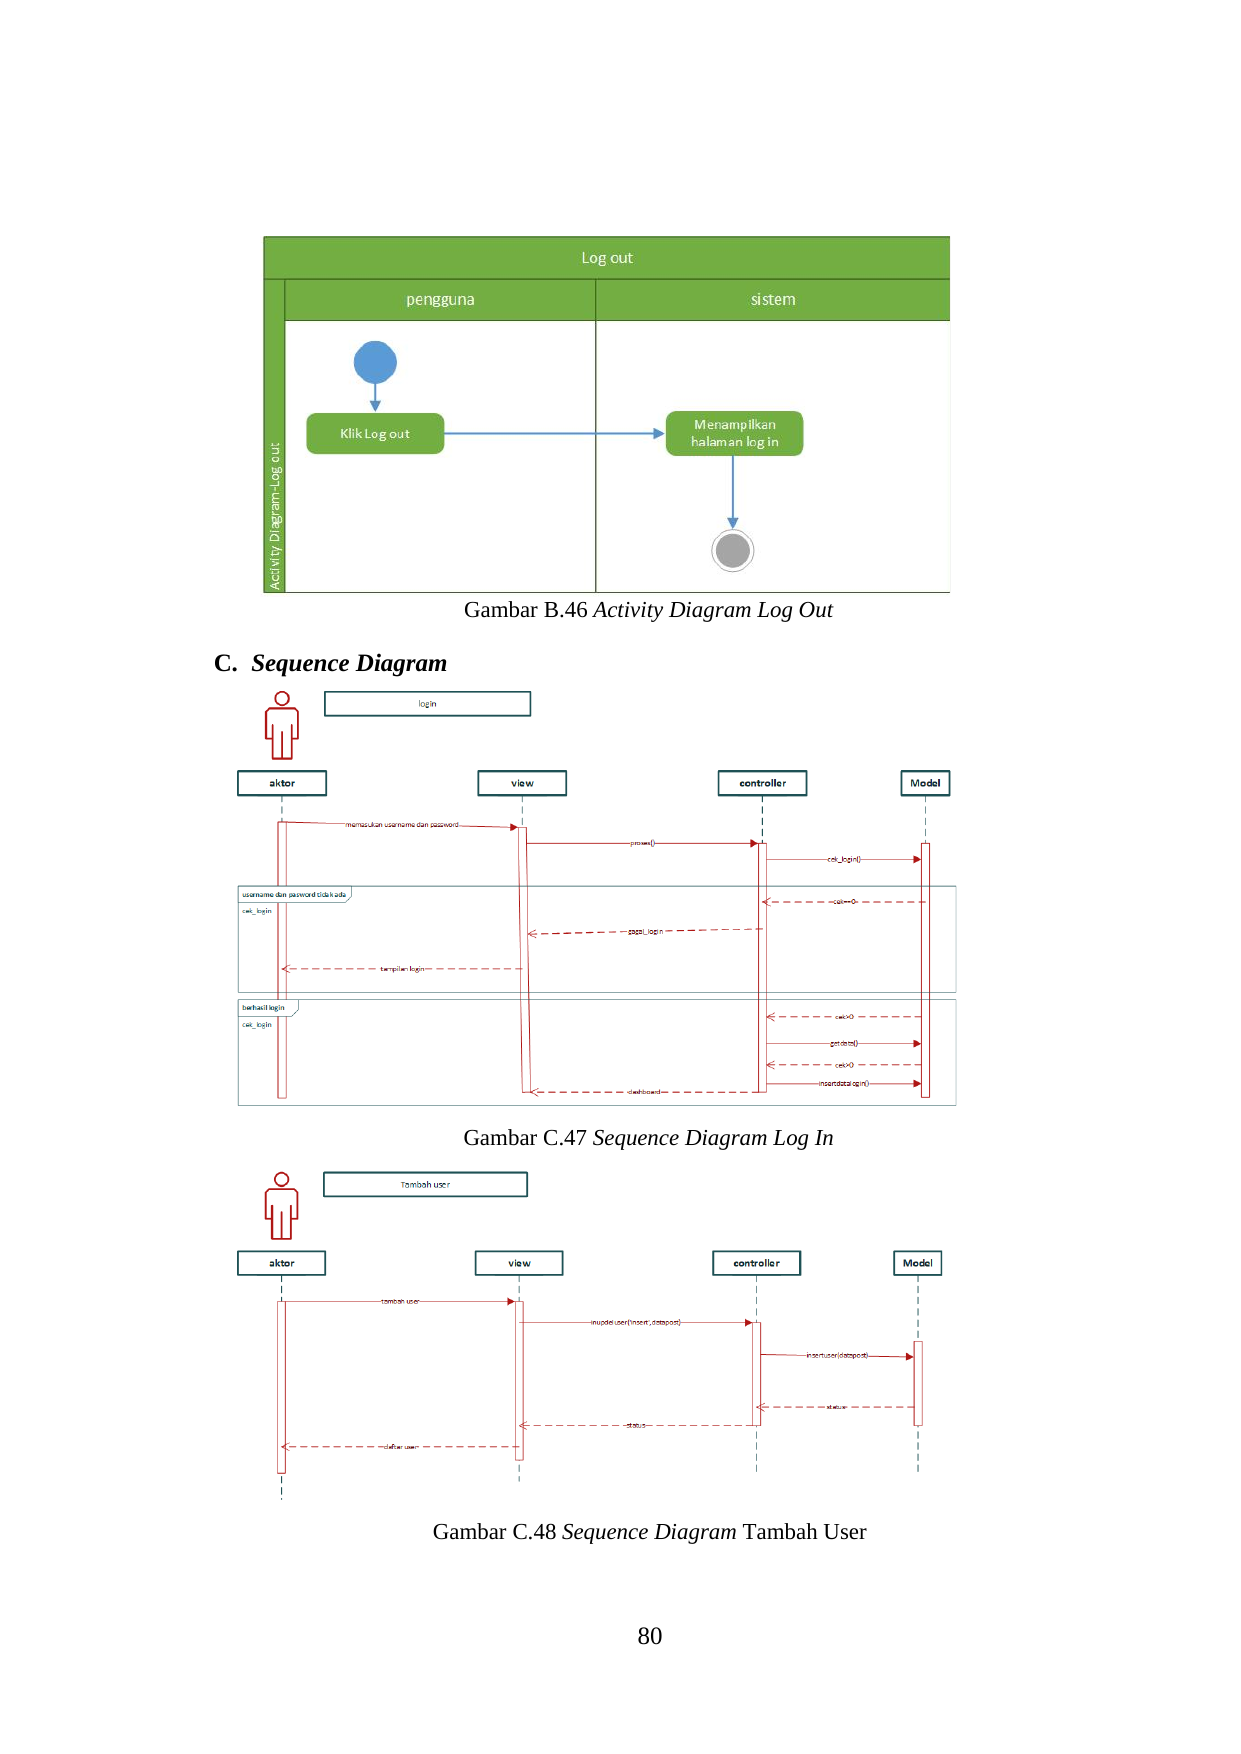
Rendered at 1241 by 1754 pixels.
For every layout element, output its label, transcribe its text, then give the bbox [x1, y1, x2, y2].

picture [236, 1171, 943, 1500]
subtitle Sequence Diagram [213, 648, 1063, 677]
picture [260, 236, 951, 597]
picture [236, 691, 957, 1106]
